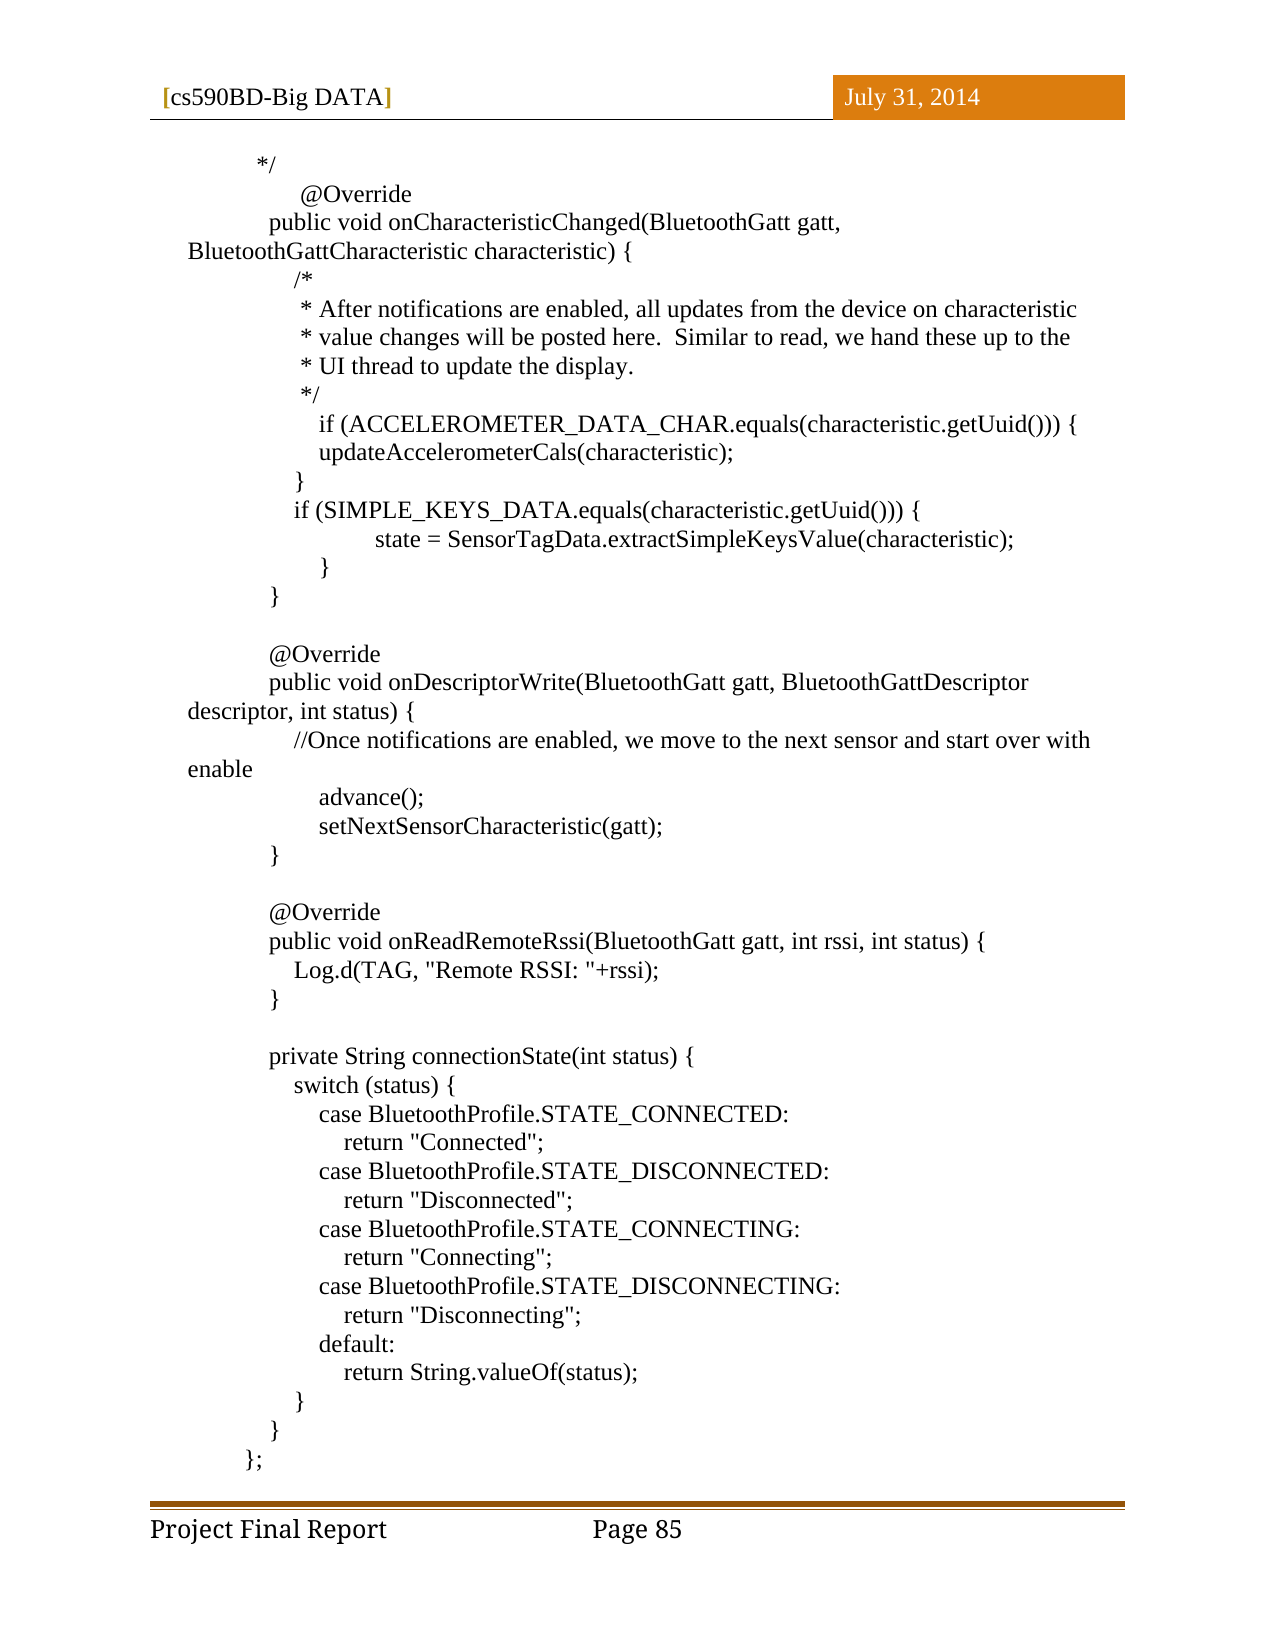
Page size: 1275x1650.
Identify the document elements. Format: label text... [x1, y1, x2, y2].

text return String.valueOf(status); [187, 1357, 1125, 1386]
text * value changes will be posted here. Similar to read, we hand these up to the [187, 322, 1125, 351]
text * UI thread to update the display. [187, 351, 1125, 380]
text advance(); [187, 782, 1125, 811]
text updateAccelerometerCals(characteristic); [187, 437, 1125, 466]
text public void onCharacteristicChanged(BluetoothGatt gatt, BluetoothGattCharacteristic characteristic) { [187, 207, 1125, 265]
text * After notifications are enabled, all updates from the device on characteristic [187, 294, 1125, 322]
text Log.d(TAG, "Remote RSSI: "+rssi); [187, 955, 1125, 984]
text default: [187, 1329, 1125, 1357]
text case BluetoothProfile.STATE_DISCONNECTED: [187, 1156, 1125, 1185]
text } [187, 466, 1125, 495]
text }; [187, 1444, 1125, 1472]
text //Once notifications are enabled, we move to the next sensor and start over with enable [187, 725, 1125, 782]
text setNextSensorCharacteristic(gatt); [187, 811, 1125, 840]
text if (SIMPLE_KEYS_DATA.equals(characteristic.getUuid())) { [187, 495, 1125, 524]
text @Override [187, 179, 1125, 207]
text case BluetoothProfile.STATE_CONNECTED: [187, 1099, 1125, 1127]
text return "Connected"; [187, 1127, 1125, 1156]
text public void onReadRemoteRssi(BluetoothGatt gatt, int rssi, int status) { [187, 926, 1125, 955]
text /* [187, 265, 1125, 294]
text case BluetoothProfile.STATE_CONNECTING: [187, 1214, 1125, 1242]
text @Override [187, 639, 1125, 667]
text } [187, 840, 1125, 869]
text } [187, 1386, 1125, 1415]
text return "Connecting"; [187, 1242, 1125, 1271]
text public void onDescriptorWrite(BluetoothGatt gatt, BluetoothGattDescriptor descriptor, int status) { [187, 667, 1125, 725]
text } [187, 552, 1125, 581]
text } [187, 1415, 1125, 1444]
text if (ACCELEROMETER_DATA_CHAR.equals(characteristic.getUuid())) { [187, 409, 1125, 437]
text } [187, 581, 1125, 610]
text */ [187, 380, 1125, 409]
text return "Disconnected"; [187, 1185, 1125, 1214]
text private String connectionState(int status) { [187, 1041, 1125, 1070]
text */ [187, 150, 1125, 179]
text state = SensorTagData.extractSimpleKeysValue(characteristic); [187, 524, 1125, 552]
text case BluetoothProfile.STATE_DISCONNECTING: [187, 1271, 1125, 1300]
text @Override [187, 897, 1125, 926]
text return "Disconnecting"; [187, 1300, 1125, 1329]
text } [187, 984, 1125, 1012]
text switch (status) { [187, 1070, 1125, 1099]
